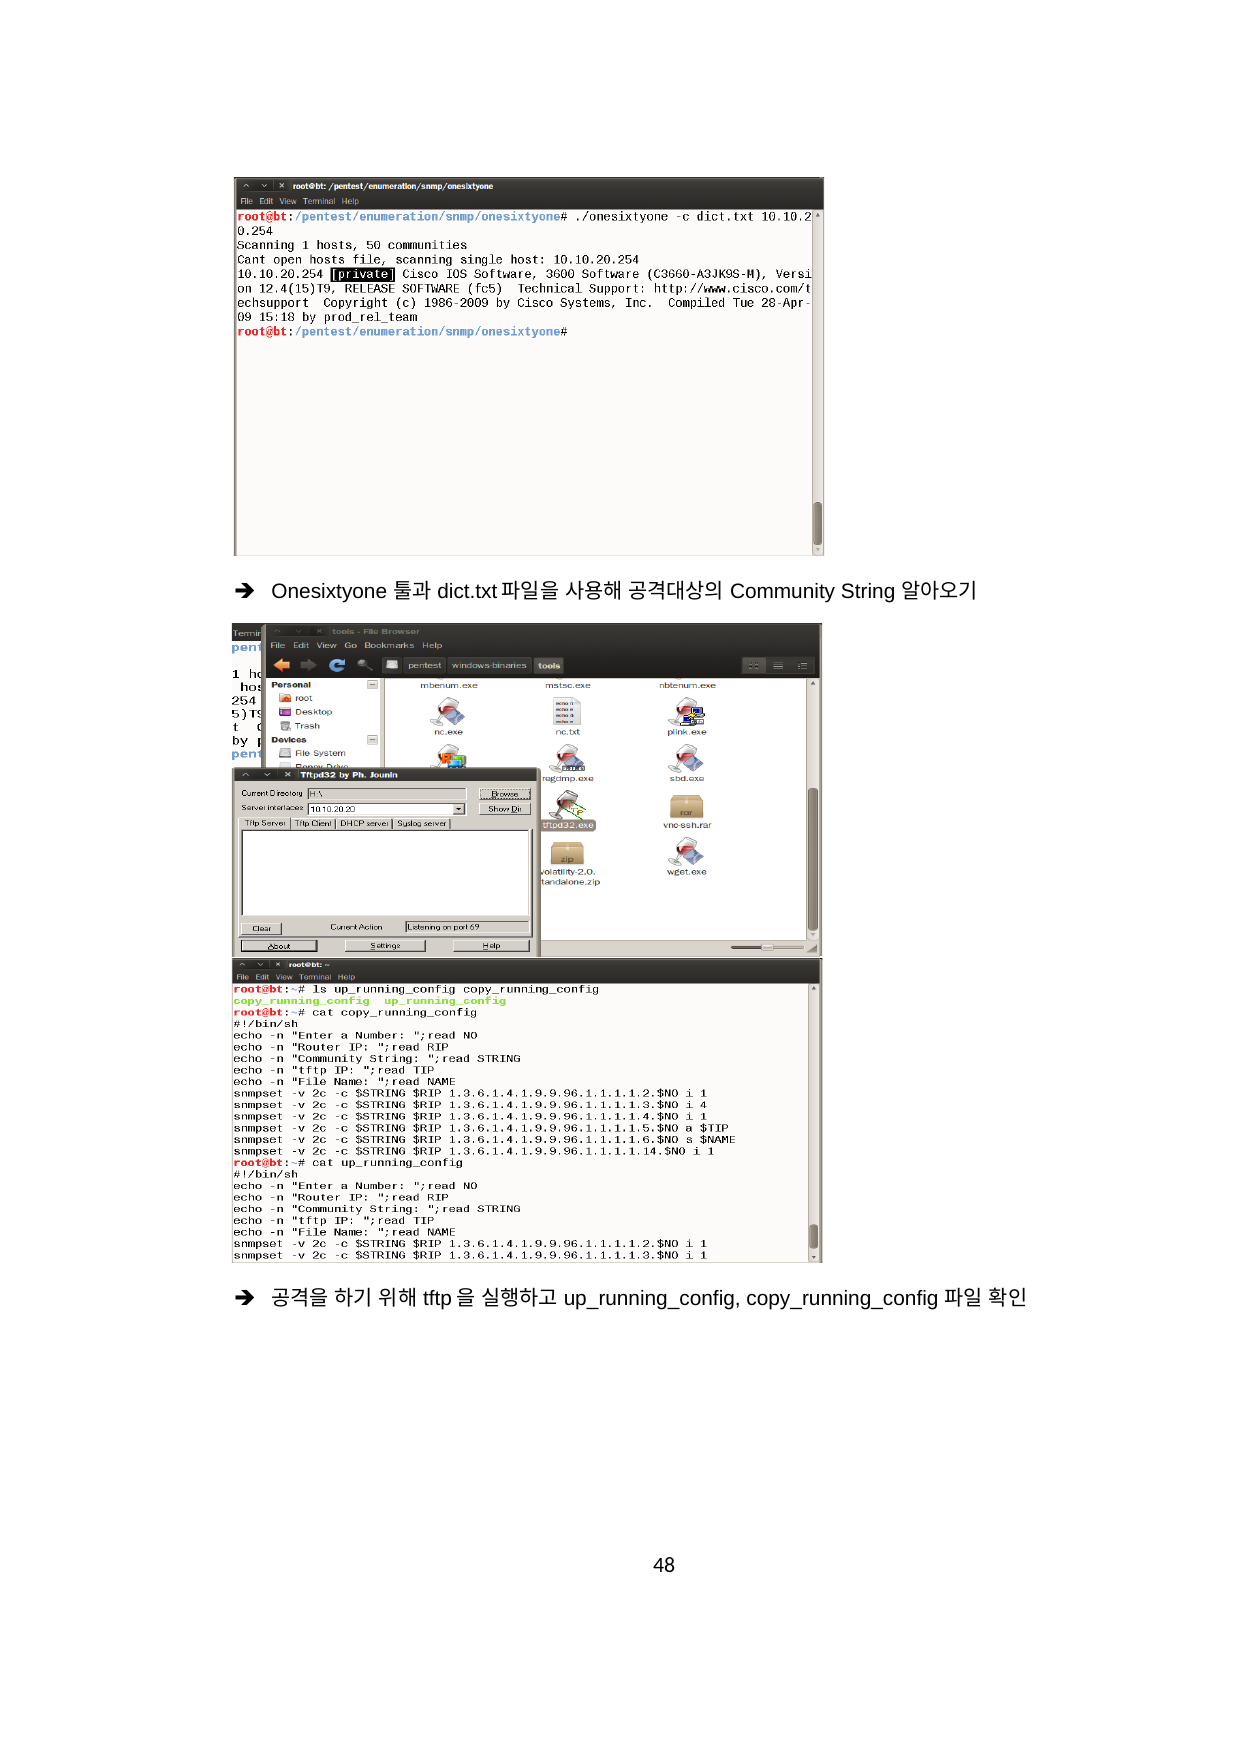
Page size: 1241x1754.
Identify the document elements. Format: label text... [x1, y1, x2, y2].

list Onesixtyone 툴과 dict.txt파일을 사용해 공격대상의 Community String 알아오기 [234, 574, 1090, 604]
picture [231, 958, 823, 1263]
picture [231, 623, 823, 957]
picture [233, 177, 825, 556]
list 공격을 하기 위해 tftp을 실행하고 up_running_config, copy_running_config 파일 확인 [234, 1281, 1090, 1312]
